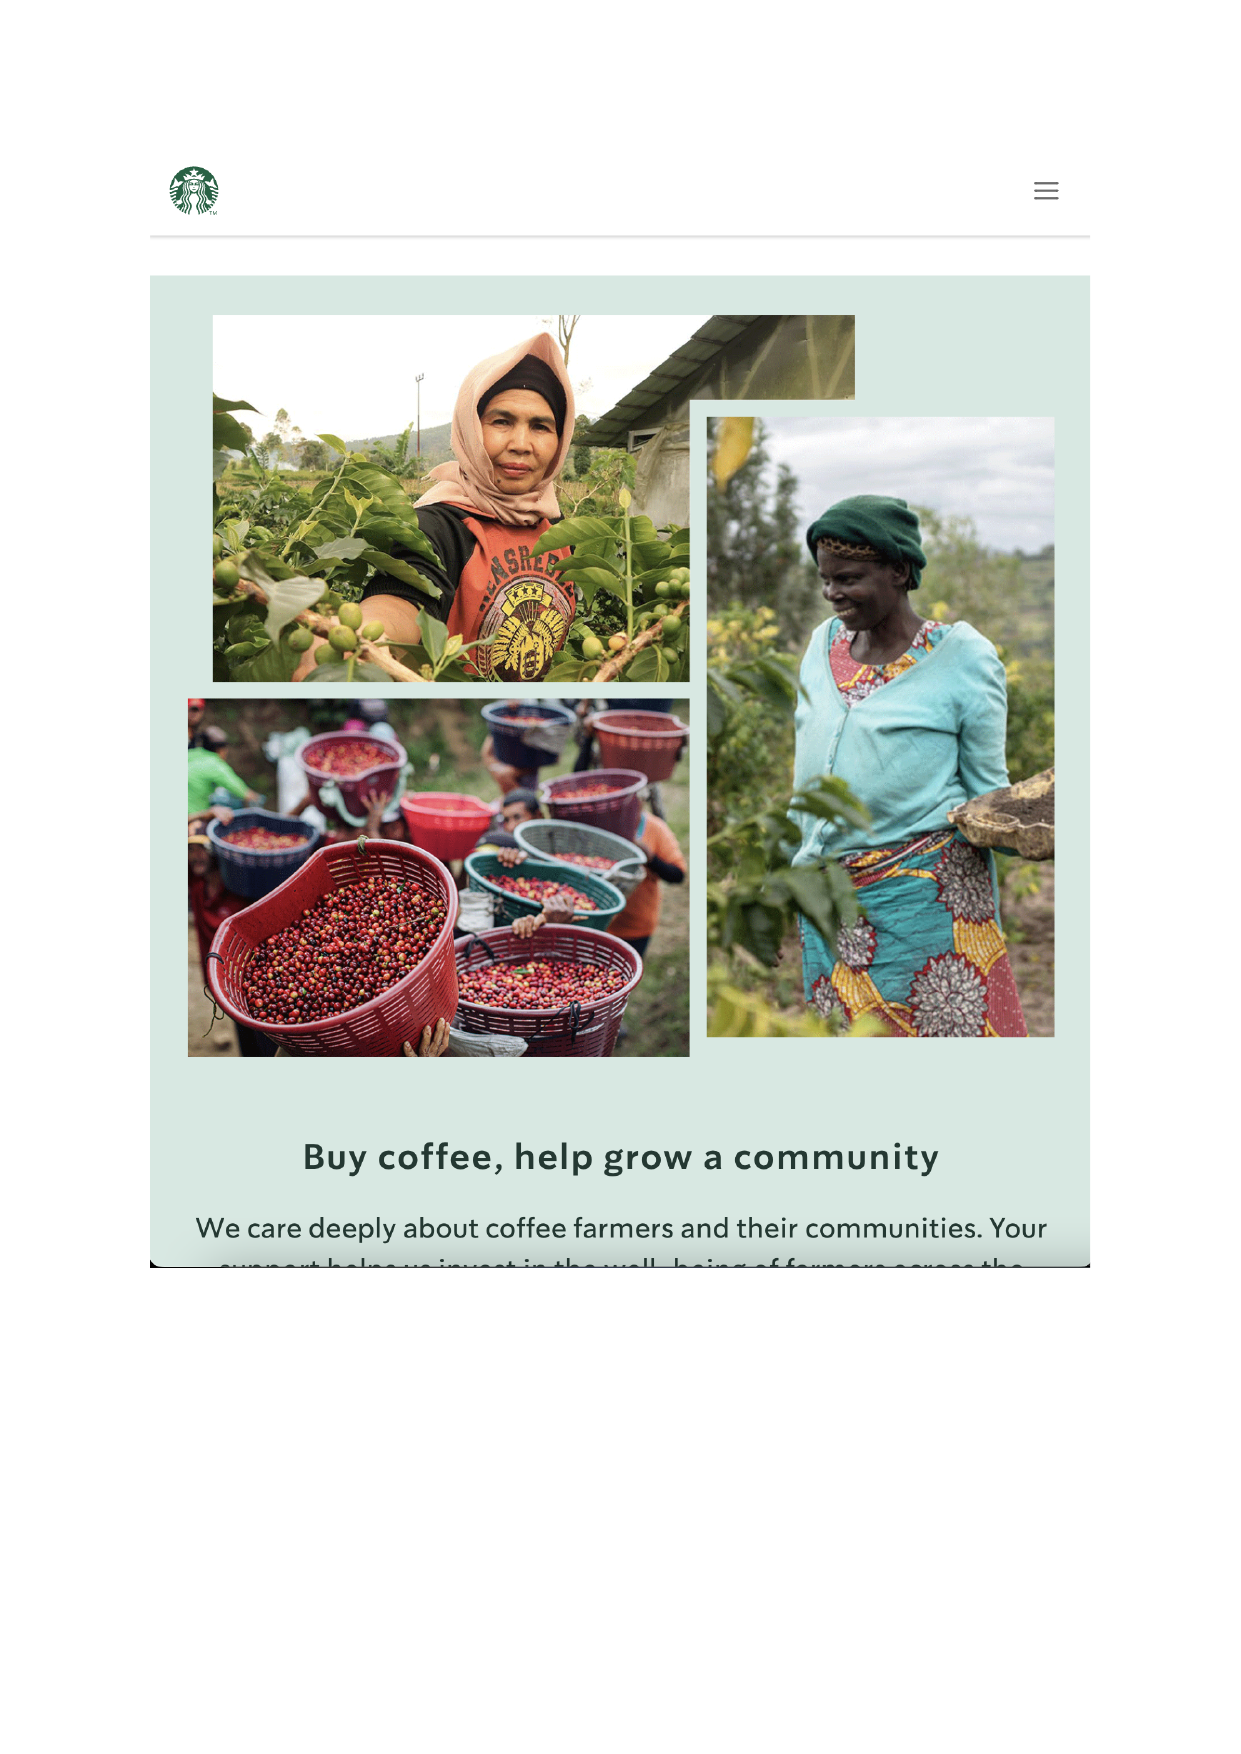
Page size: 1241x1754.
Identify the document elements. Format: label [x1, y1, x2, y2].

picture [150, 150, 1091, 1268]
